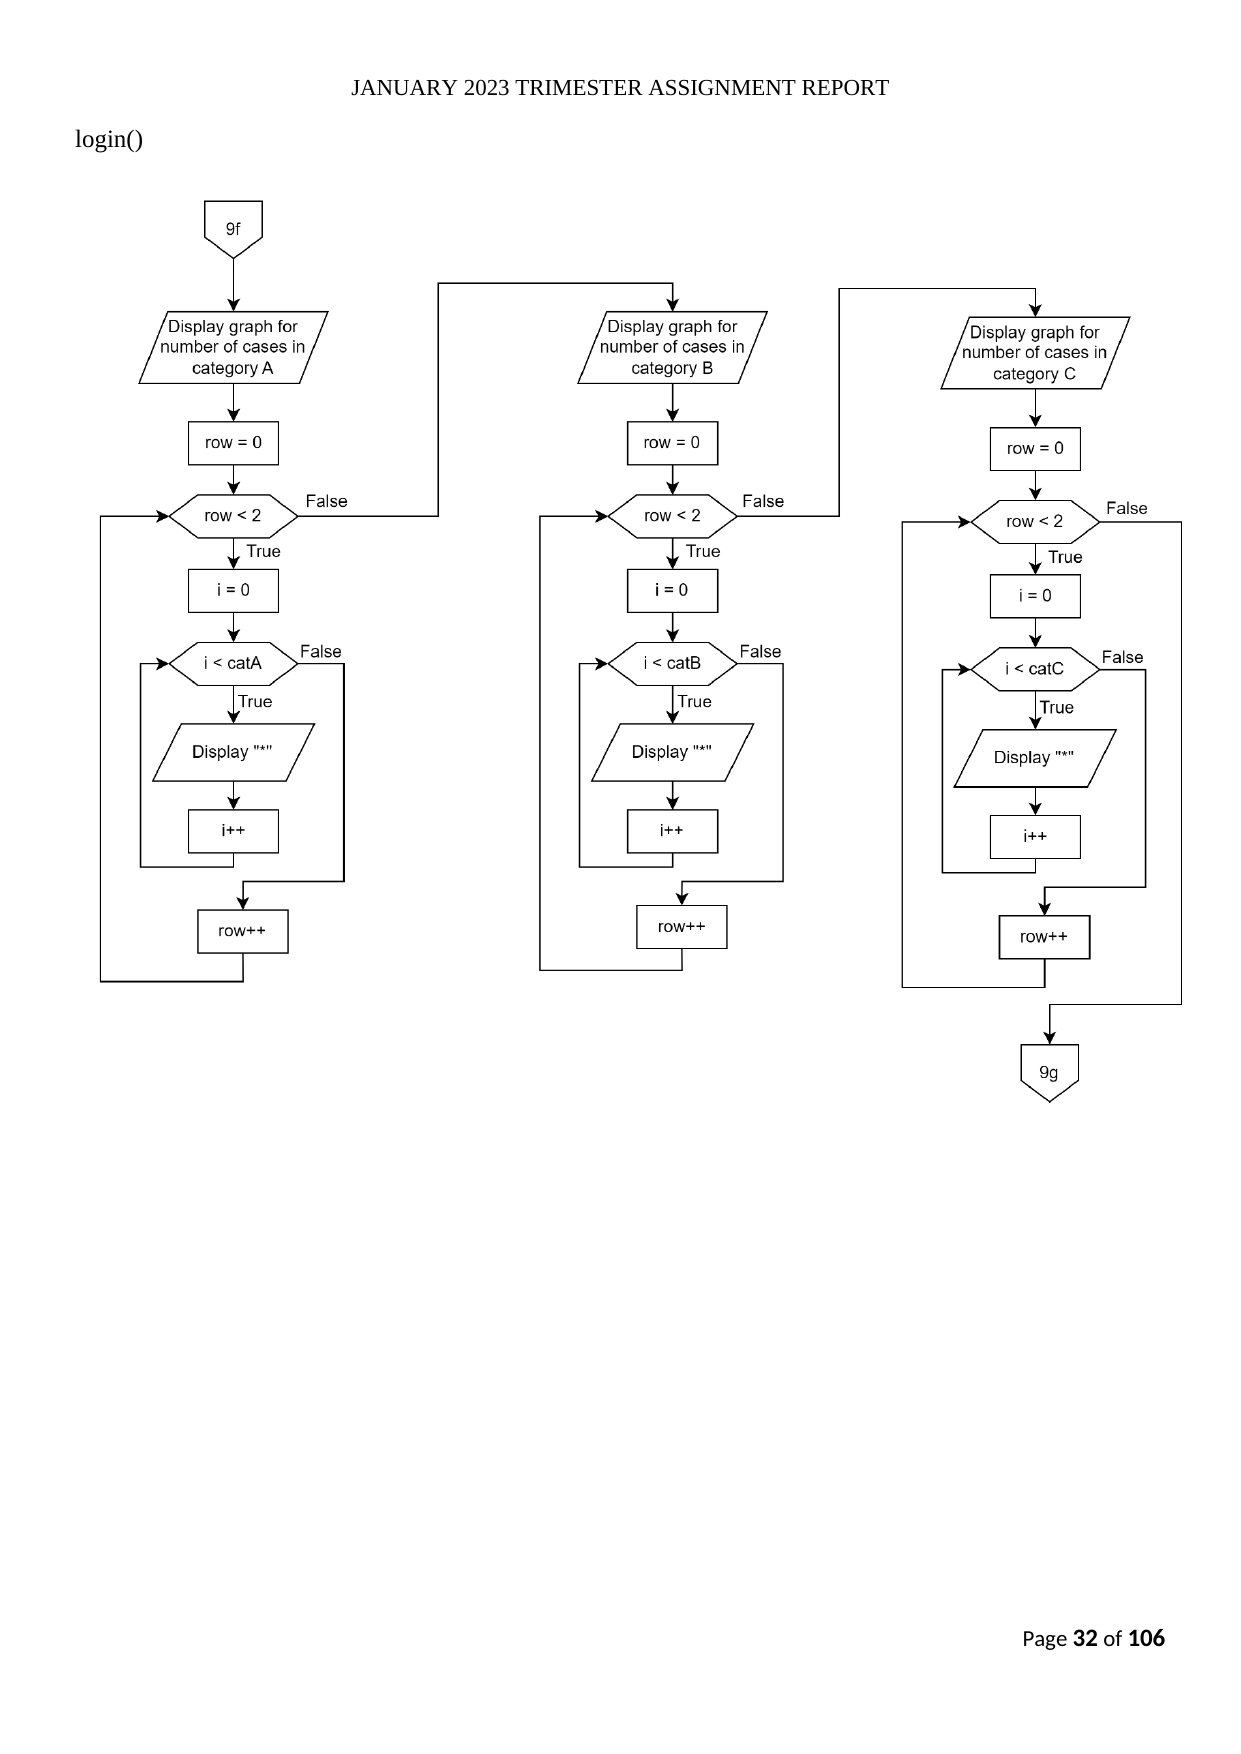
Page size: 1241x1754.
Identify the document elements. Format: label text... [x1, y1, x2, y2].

text login() [75, 124, 1165, 153]
picture [75, 186, 1209, 1118]
